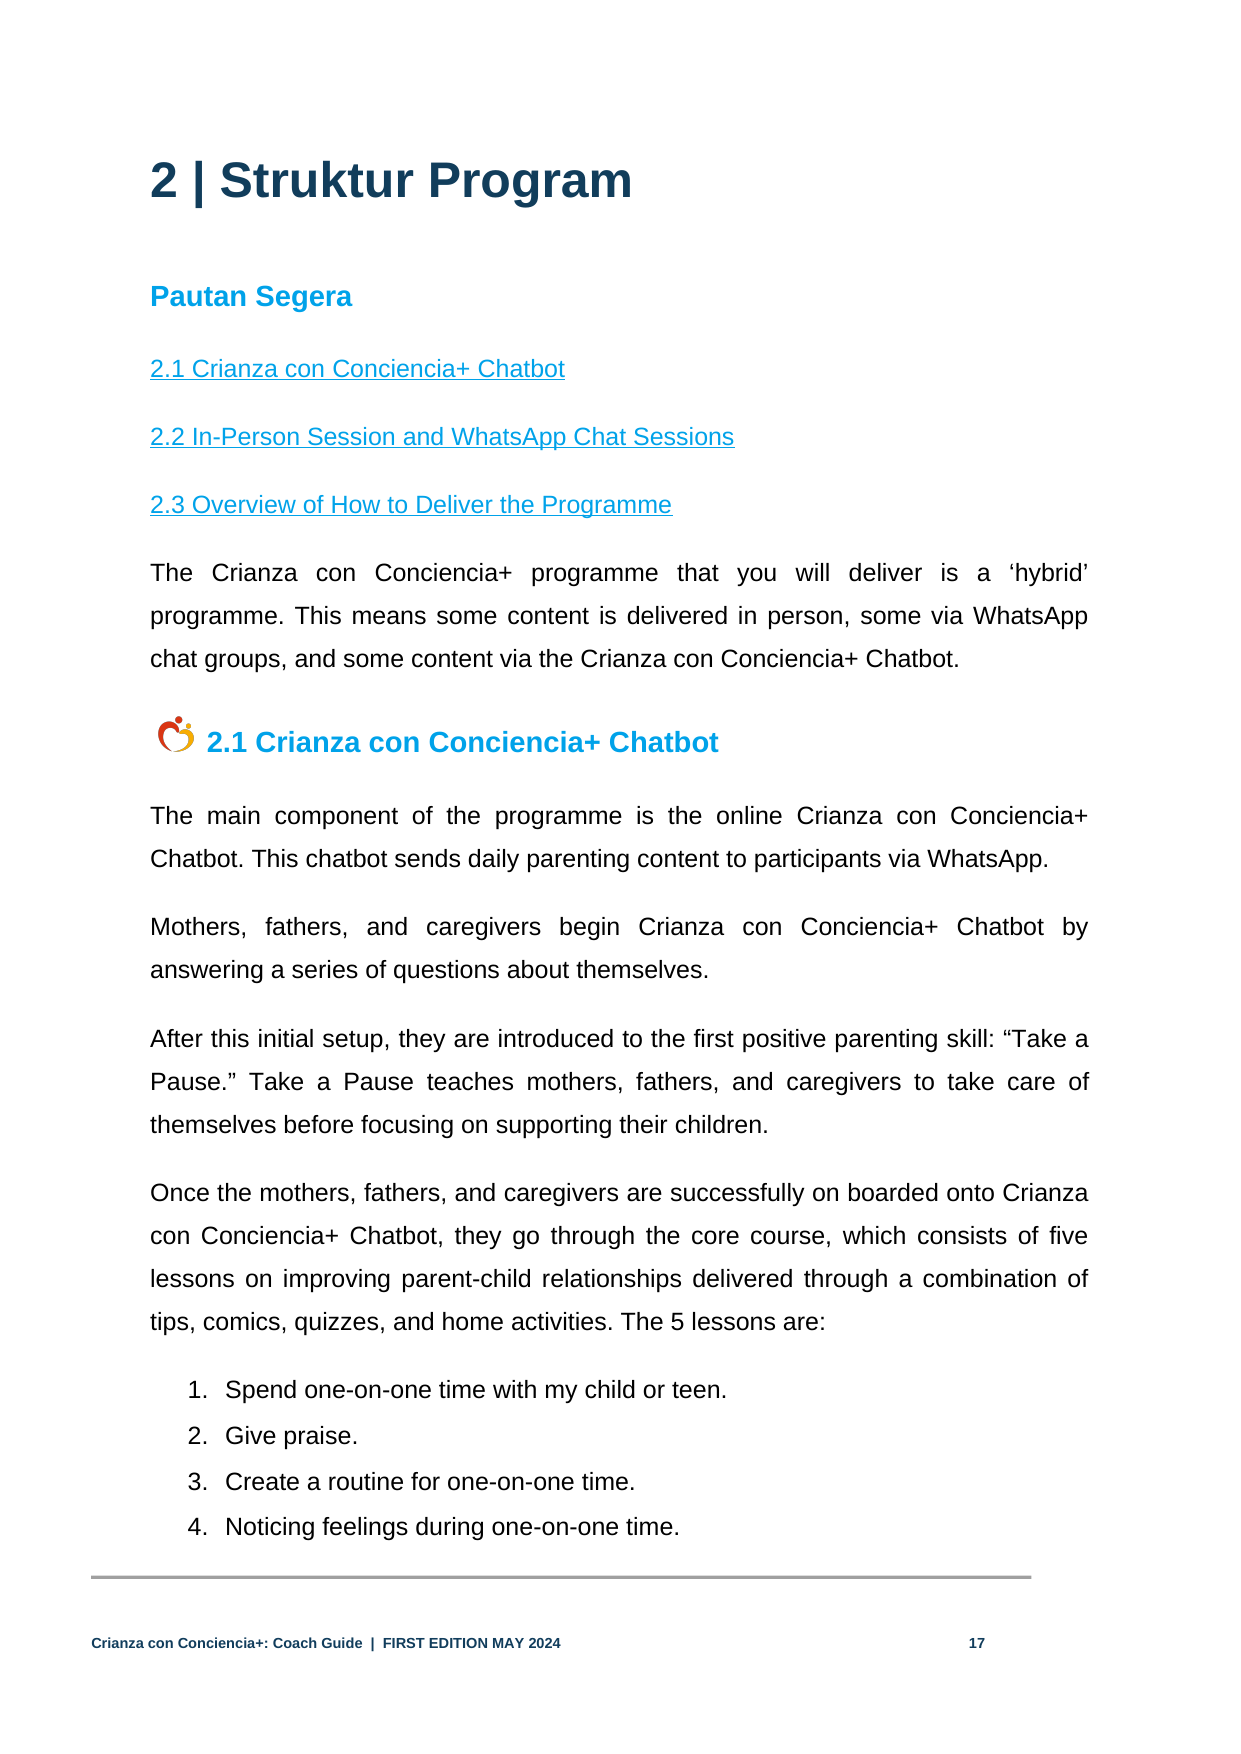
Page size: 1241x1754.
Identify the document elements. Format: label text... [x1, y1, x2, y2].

list Noticing feelings during one-on-one time. [187, 1512, 1090, 1541]
list Spend one-on-one time with my child or teen. [187, 1376, 1090, 1404]
text Mothers, fathers, and caregivers begin Crianza con Conciencia+ Chatbot by answering a series of questions about themselves. [150, 912, 1090, 984]
text After this initial setup, they are introduced to the first positive parenting skill: “Take a Pause.” Take a Pause teaches mothers, fathers, and caregivers to take care of themselves before focusing on supporting their children. [150, 1024, 1090, 1139]
text Once the mothers, fathers, and caregivers are successfully on boarded onto Crianza con Conciencia+ Chatbot, they go through the core course, which consists of five lessons on improving parent-child relationships delivered through a combination of tips, comics, quizzes, and home activities. The 5 lessons are: [150, 1178, 1090, 1336]
list Create a routine for one-on-one time. [187, 1467, 1090, 1495]
text The Crianza con Conciencia+ programme that you will deliver is a ‘hybrid’ programme. This means some content is delivered in person, some via WhatsApp chat groups, and some content via the Crianza con Conciencia+ Chatbot. [150, 558, 1090, 673]
list Give praise. [187, 1421, 1090, 1450]
text 2.3 Overview of How to Deliver the Programme [150, 490, 1090, 519]
picture [150, 708, 202, 760]
text The main component of the programme is the online Crianza con Conciencia+ Chatbot. This chatbot sends daily parenting content to participants via WhatsApp. [150, 801, 1090, 873]
subtitle 2.1 Crianza con Conciencia+ Chatbot [202, 725, 1090, 759]
text Pautan Segera [150, 278, 1090, 312]
text 2.1 Crianza con Conciencia+ Chatbot [150, 354, 1090, 383]
subtitle 2 | Struktur Program [150, 150, 1090, 207]
text 2.2 In-Person Session and WhatsApp Chat Sessions [150, 422, 1090, 451]
